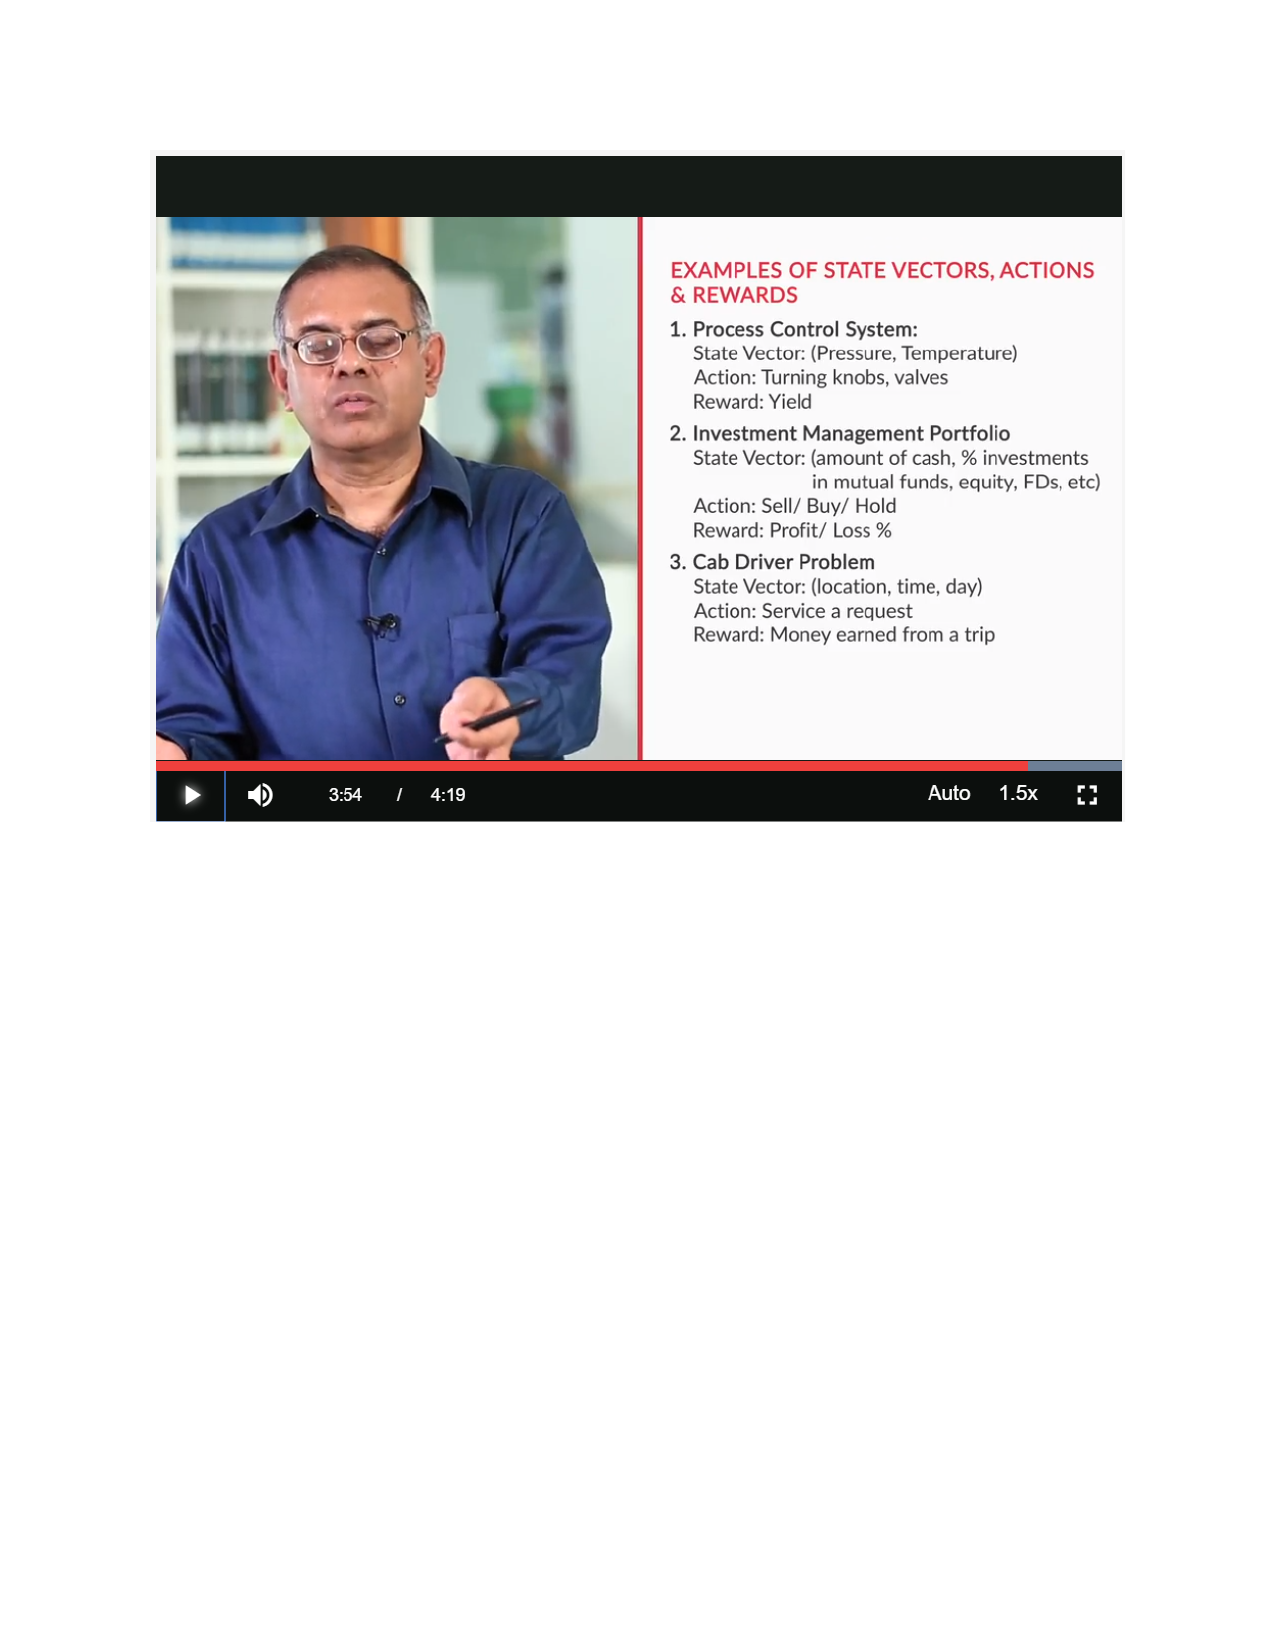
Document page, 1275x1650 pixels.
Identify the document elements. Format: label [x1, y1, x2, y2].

picture [150, 150, 1125, 822]
